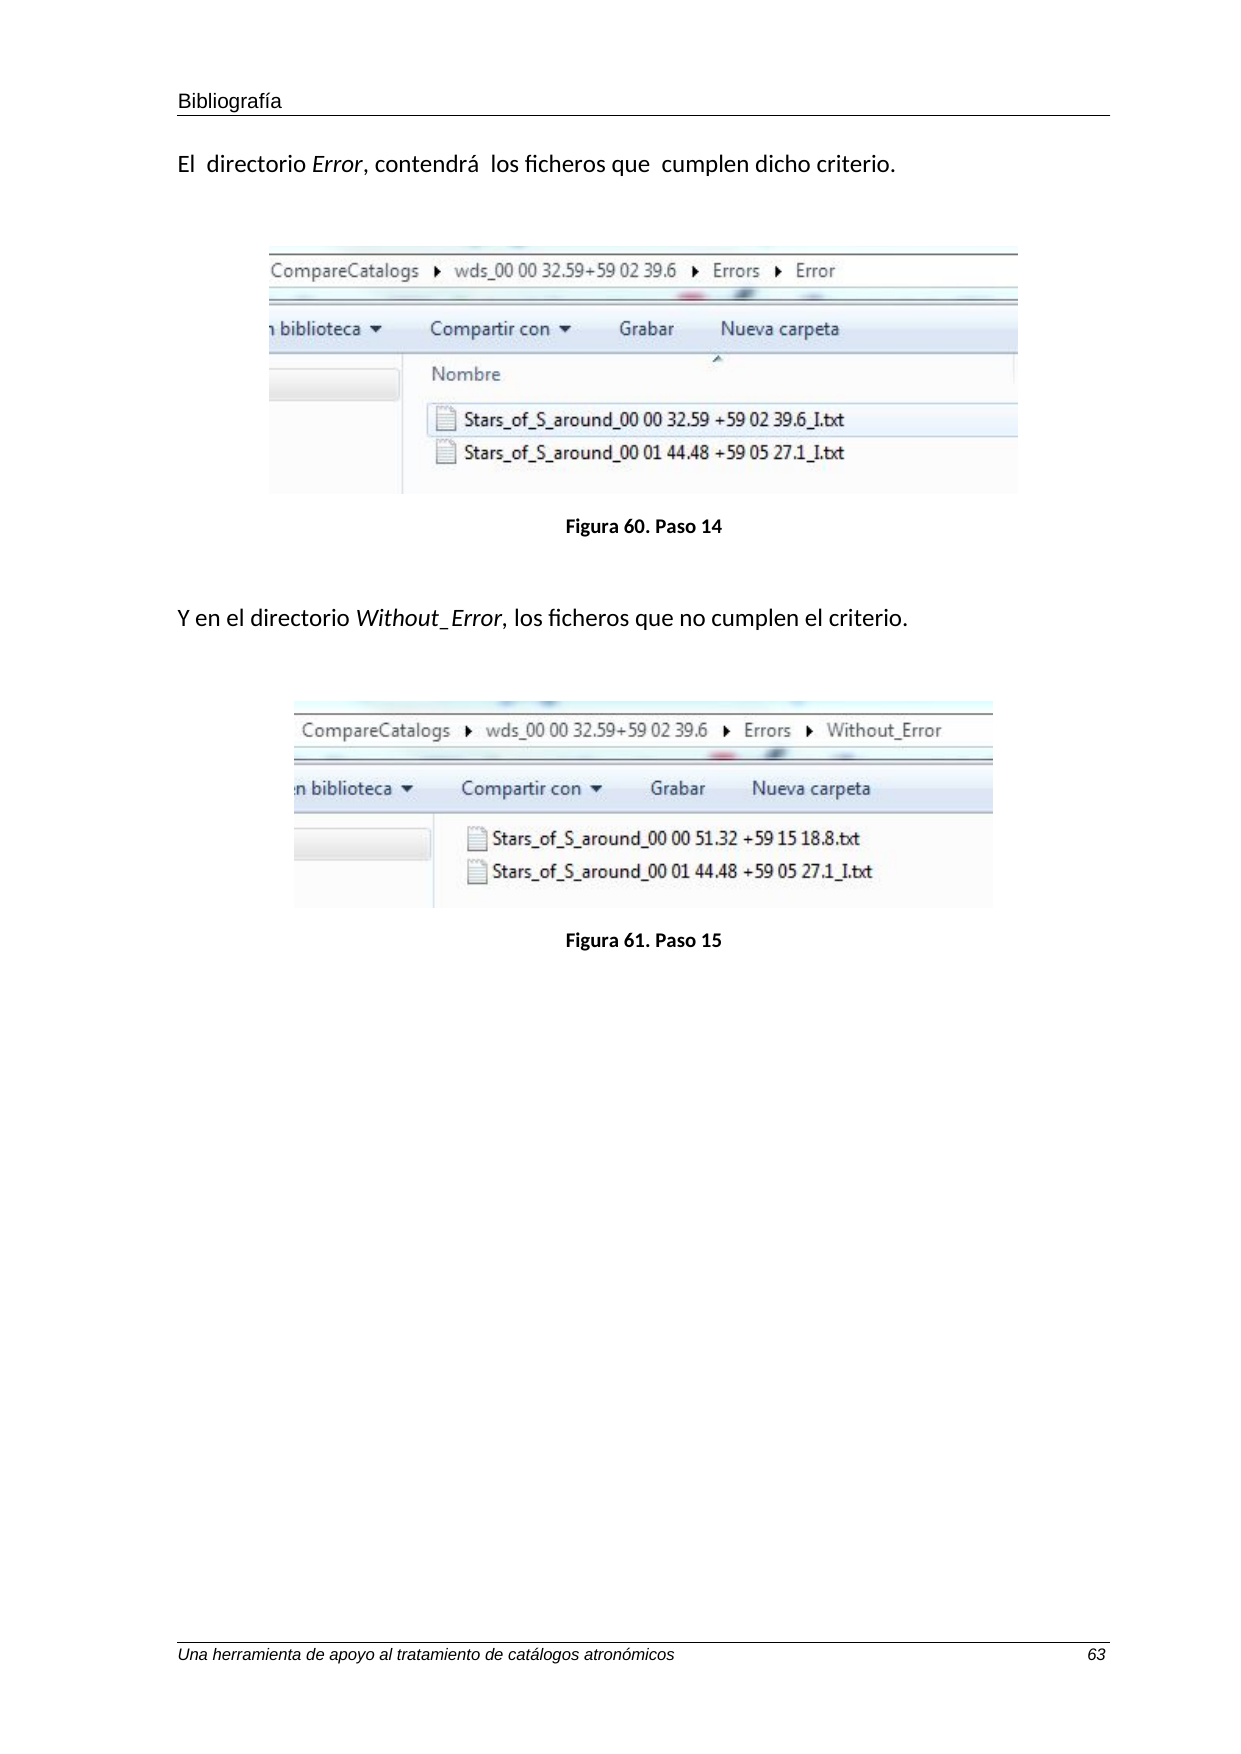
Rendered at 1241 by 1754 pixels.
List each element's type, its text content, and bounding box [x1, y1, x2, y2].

text Y en el directorio Without_Error, los ficheros que no cumplen el criterio. [177, 602, 1110, 633]
picture [269, 246, 1018, 494]
picture [294, 701, 993, 908]
text El directorio Error, contendrá los ficheros que cumplen dicho criterio. [177, 148, 1110, 178]
